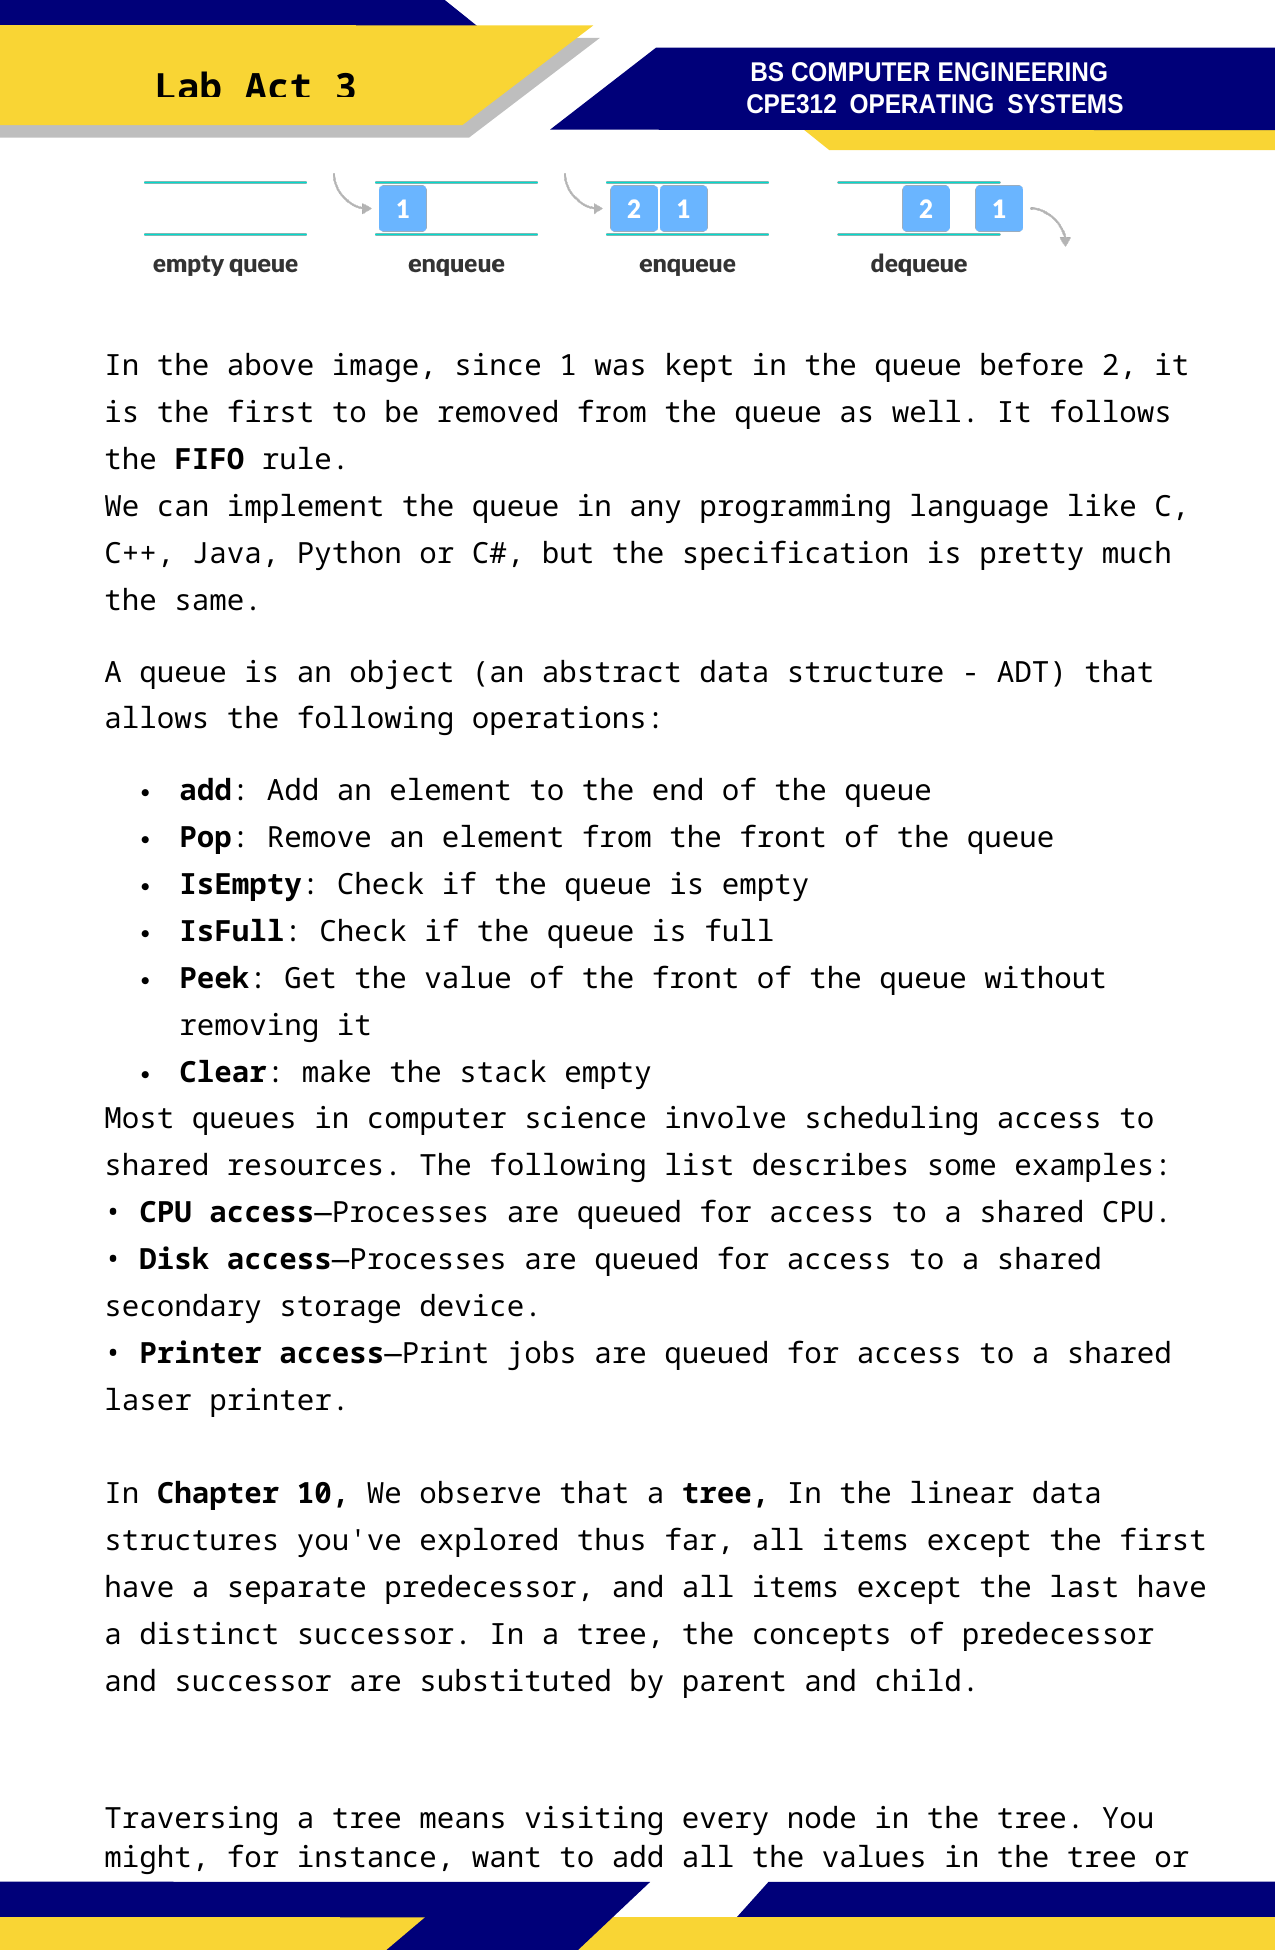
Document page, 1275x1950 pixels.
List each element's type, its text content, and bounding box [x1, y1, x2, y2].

text In Chapter 10, We observe that a tree, In the linear data structures you've explored thus far, all items except the first have a separate predecessor, and all items except the last have a distinct successor. In a tree, the concepts of predecessor and successor are substituted by parent and child. [104, 1466, 1221, 1700]
list Peek: Get the value of the front of the queue without removing it [142, 950, 1221, 1044]
list add: Add an element to the end of the queue [142, 762, 1221, 809]
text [104, 1797, 1221, 1876]
text • Printer access—Print jobs are queued for access to a shared laser printer. [104, 1325, 1221, 1419]
text We can implement the queue in any programming language like C, C++, Java, Python or C#, but the specification is pretty much the same. [104, 478, 1221, 619]
text In the above image, since 1 was kept in the queue before 2, it is the first to be removed from the queue as well. It follows the FIFO rule. [104, 337, 1221, 478]
text A queue is an object (an abstract data structure - ADT) that allows the following operations: [104, 644, 1221, 737]
text • CPU access—Processes are queued for access to a shared CPU. [104, 1184, 1221, 1231]
text Most queues in computer science involve scheduling access to shared resources. The following list describes some examples: [104, 1091, 1221, 1184]
list IsEmpty: Check if the queue is empty [142, 856, 1221, 903]
list Clear: make the stack empty [142, 1044, 1221, 1091]
list Pop: Remove an element from the front of the queue [142, 809, 1221, 856]
picture [120, 150, 1096, 302]
list IsFull: Check if the queue is full [142, 903, 1221, 950]
text • Disk access—Processes are queued for access to a shared secondary storage device. [104, 1231, 1221, 1325]
